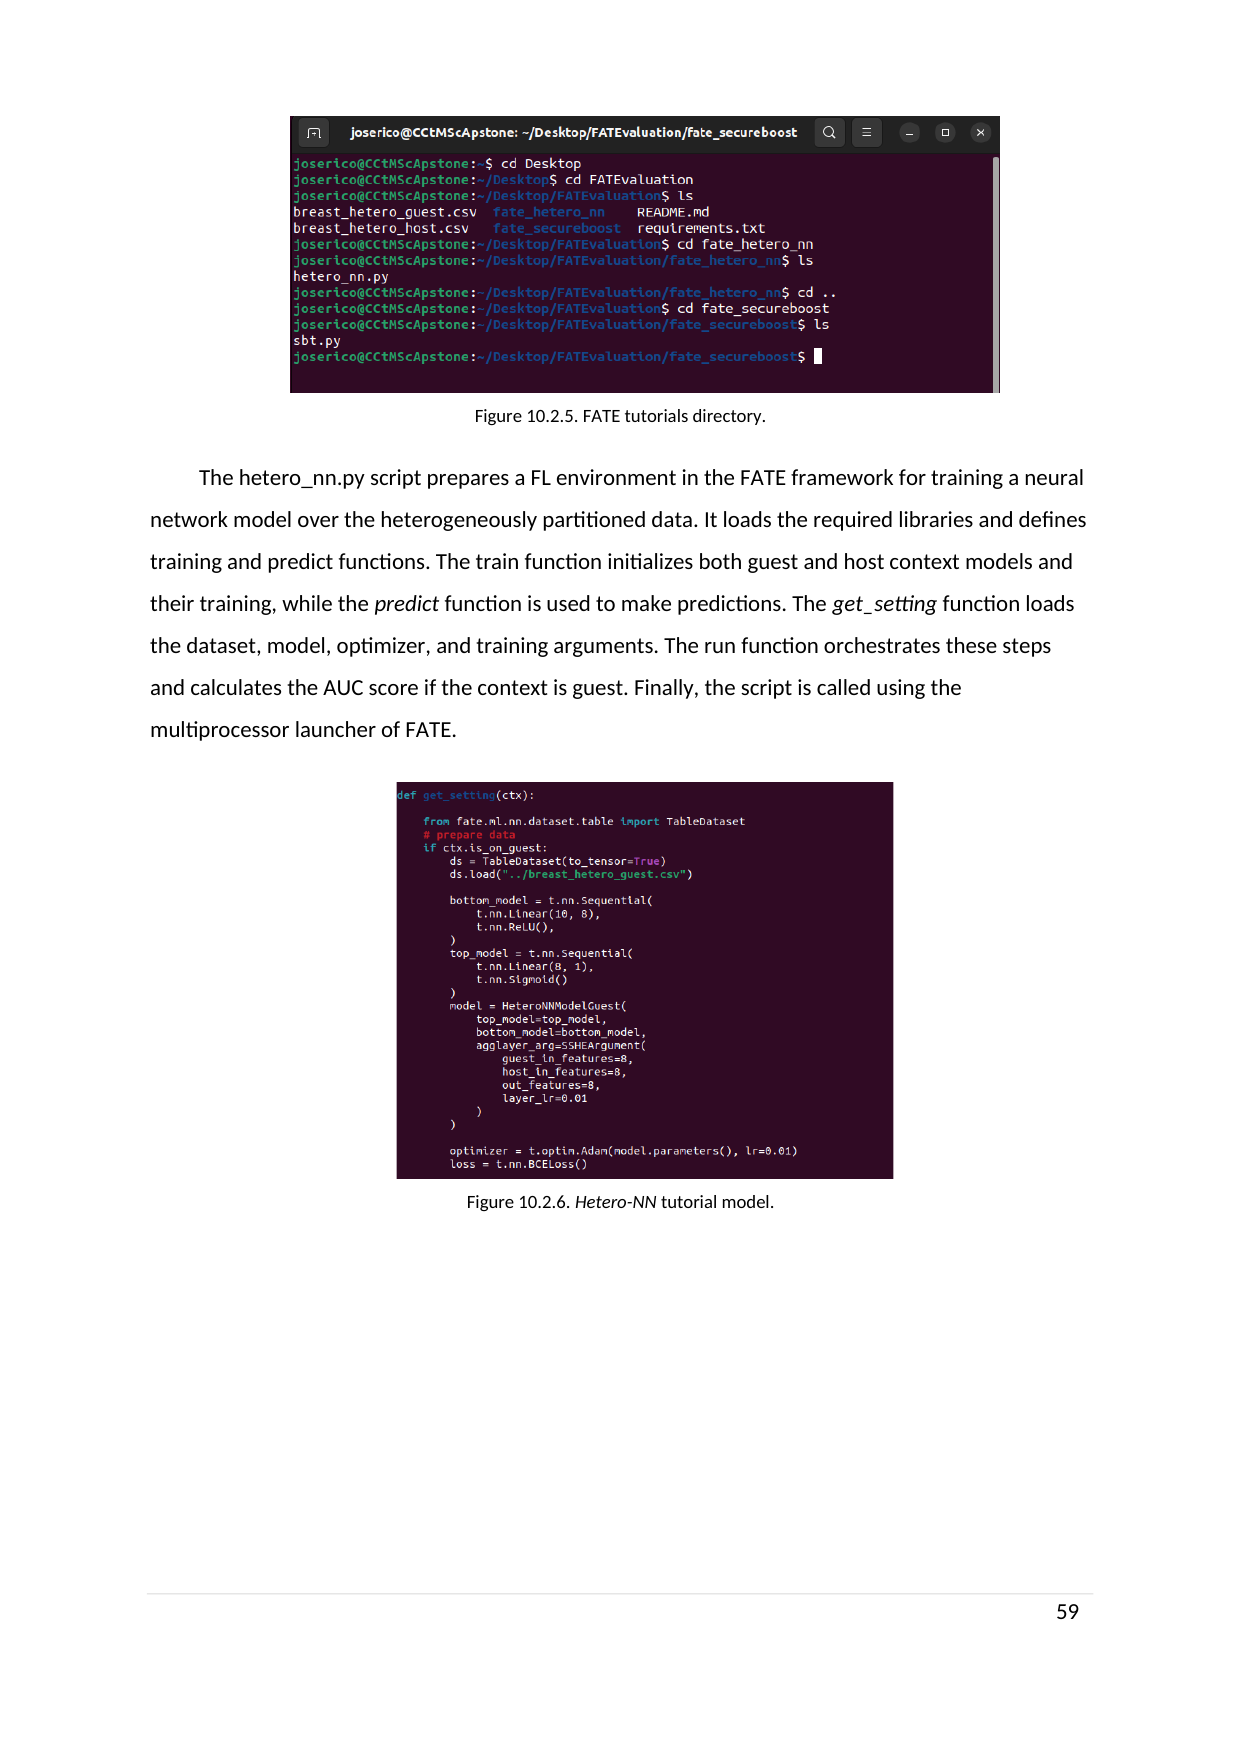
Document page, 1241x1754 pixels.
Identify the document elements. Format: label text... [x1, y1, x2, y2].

text The hetero_nn.py script prepares a FL environment in the FATE framework for training a neural network model over the heterogeneously partitioned data. It loads the required libraries and defines training and predict functions. The train function initializes both guest and host context models and their training, while the predict function is used to make predictions. The get_setting function loads the dataset, model, optimizer, and training arguments. The run function orchestrates these steps and calculates the AUC score if the context is guest. Finally, the script is called using the multiprocessor launcher of FATE. [150, 463, 1091, 743]
picture [290, 116, 1000, 393]
picture [396, 782, 894, 1179]
